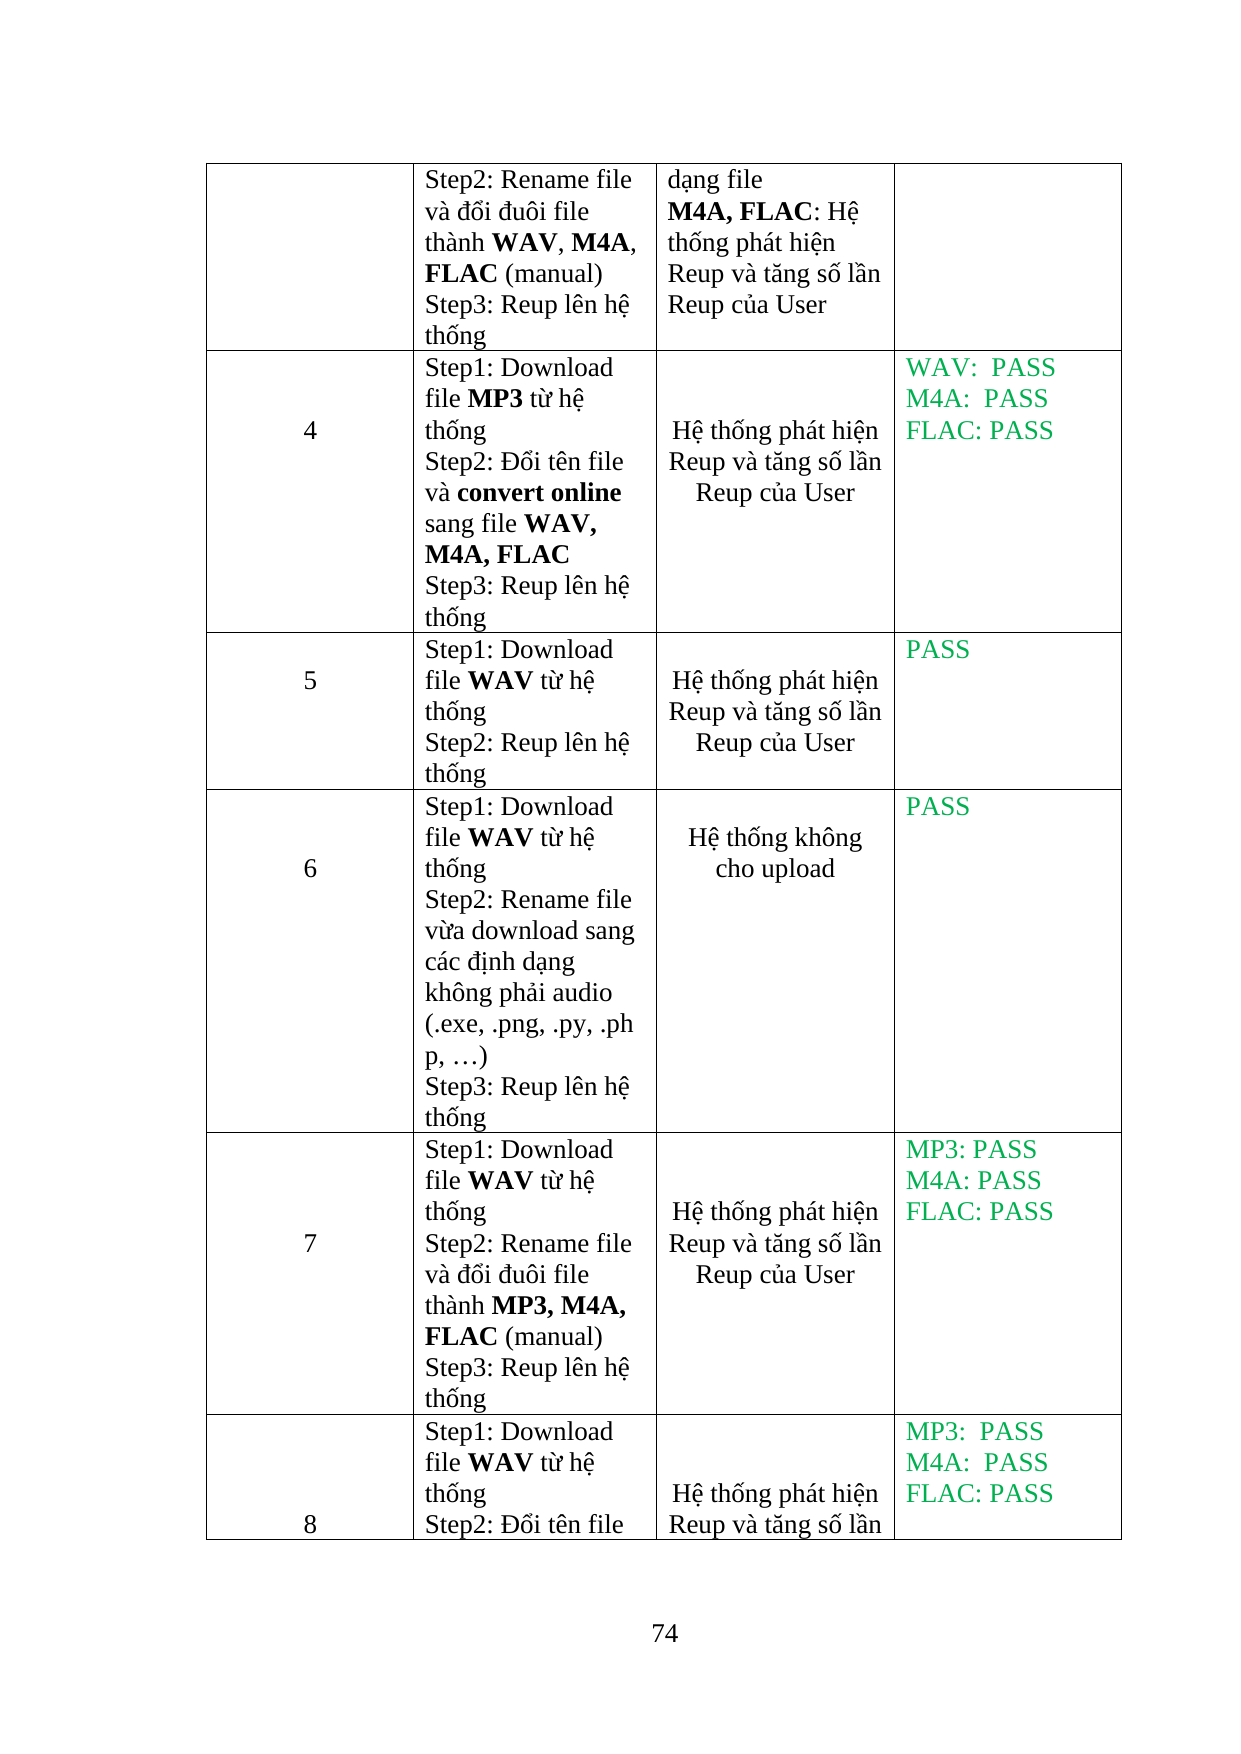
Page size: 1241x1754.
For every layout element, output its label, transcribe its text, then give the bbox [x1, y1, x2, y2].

table_cell Step1: Download file WAV từ hệ thống Step2: Rename file vừa download sang các định dạng không phải audio (.exe, .png, .py, .php, …) Step3: Reup lên hệ thống [414, 790, 656, 1132]
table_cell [895, 1415, 1121, 1539]
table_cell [657, 164, 894, 350]
table_cell Hệ thống không cho upload [657, 790, 894, 1132]
table_cell PASS [895, 790, 1121, 1132]
table_cell WAV: PASS M4A: PASS FLAC: PASS [895, 351, 1121, 632]
table_cell 5 [207, 633, 413, 788]
table_cell 4 [207, 351, 413, 632]
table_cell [895, 164, 1121, 350]
table_cell Hệ thống phát hiện Reup và tăng số lần Reup của User [657, 633, 894, 788]
table_cell 3 [207, 164, 413, 350]
table_cell PASS [895, 633, 1121, 788]
table_cell Step1: Download file WAV từ hệ thống Step2: Rename file và đổi đuôi file thành MP3, M4A, FLAC (manual) Step3: Reup lên hệ thống [414, 1133, 656, 1413]
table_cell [657, 1415, 894, 1539]
table_cell 8 [207, 1415, 413, 1539]
table_cell Hệ thống phát hiện Reup và tăng số lần Reup của User [657, 1133, 894, 1413]
table_cell MP3: PASS M4A: PASS FLAC: PASS [895, 1133, 1121, 1413]
table_cell Step1: Download file MP3 từ hệ thống Step2: Đổi tên file và convert online sang file WAV, M4A, FLAC Step3: Reup lên hệ thống [414, 351, 656, 632]
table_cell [414, 164, 656, 350]
table_cell Step1: Download file WAV từ hệ thống Step2: Reup lên hệ thống [414, 633, 656, 788]
table_cell Hệ thống phát hiện Reup và tăng số lần Reup của User [657, 351, 894, 632]
table_cell 6 [207, 790, 413, 1132]
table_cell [414, 1415, 656, 1539]
table_cell 7 [207, 1133, 413, 1413]
